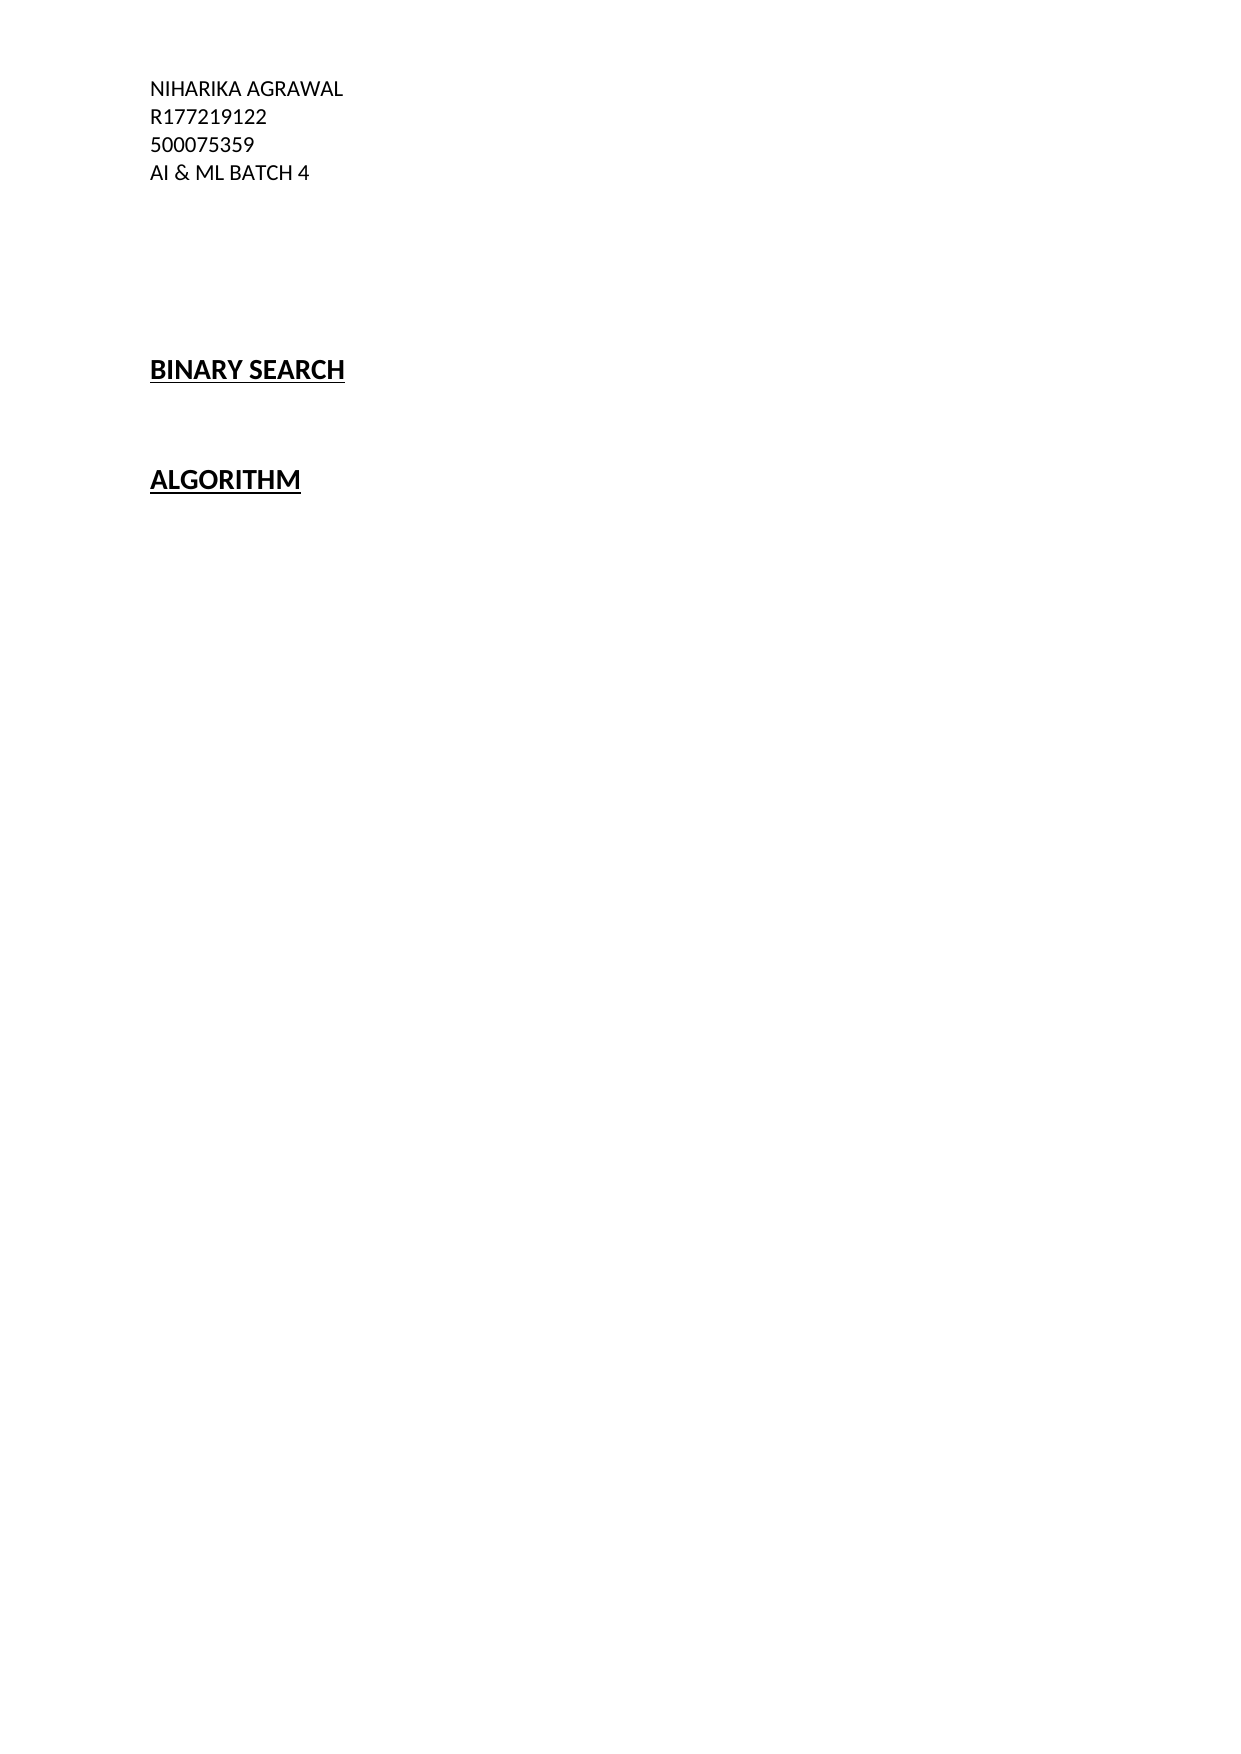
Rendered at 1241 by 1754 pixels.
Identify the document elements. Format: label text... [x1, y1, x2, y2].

text BINARY SEARCH [150, 351, 1090, 387]
text ALGORITHM [150, 461, 1090, 497]
